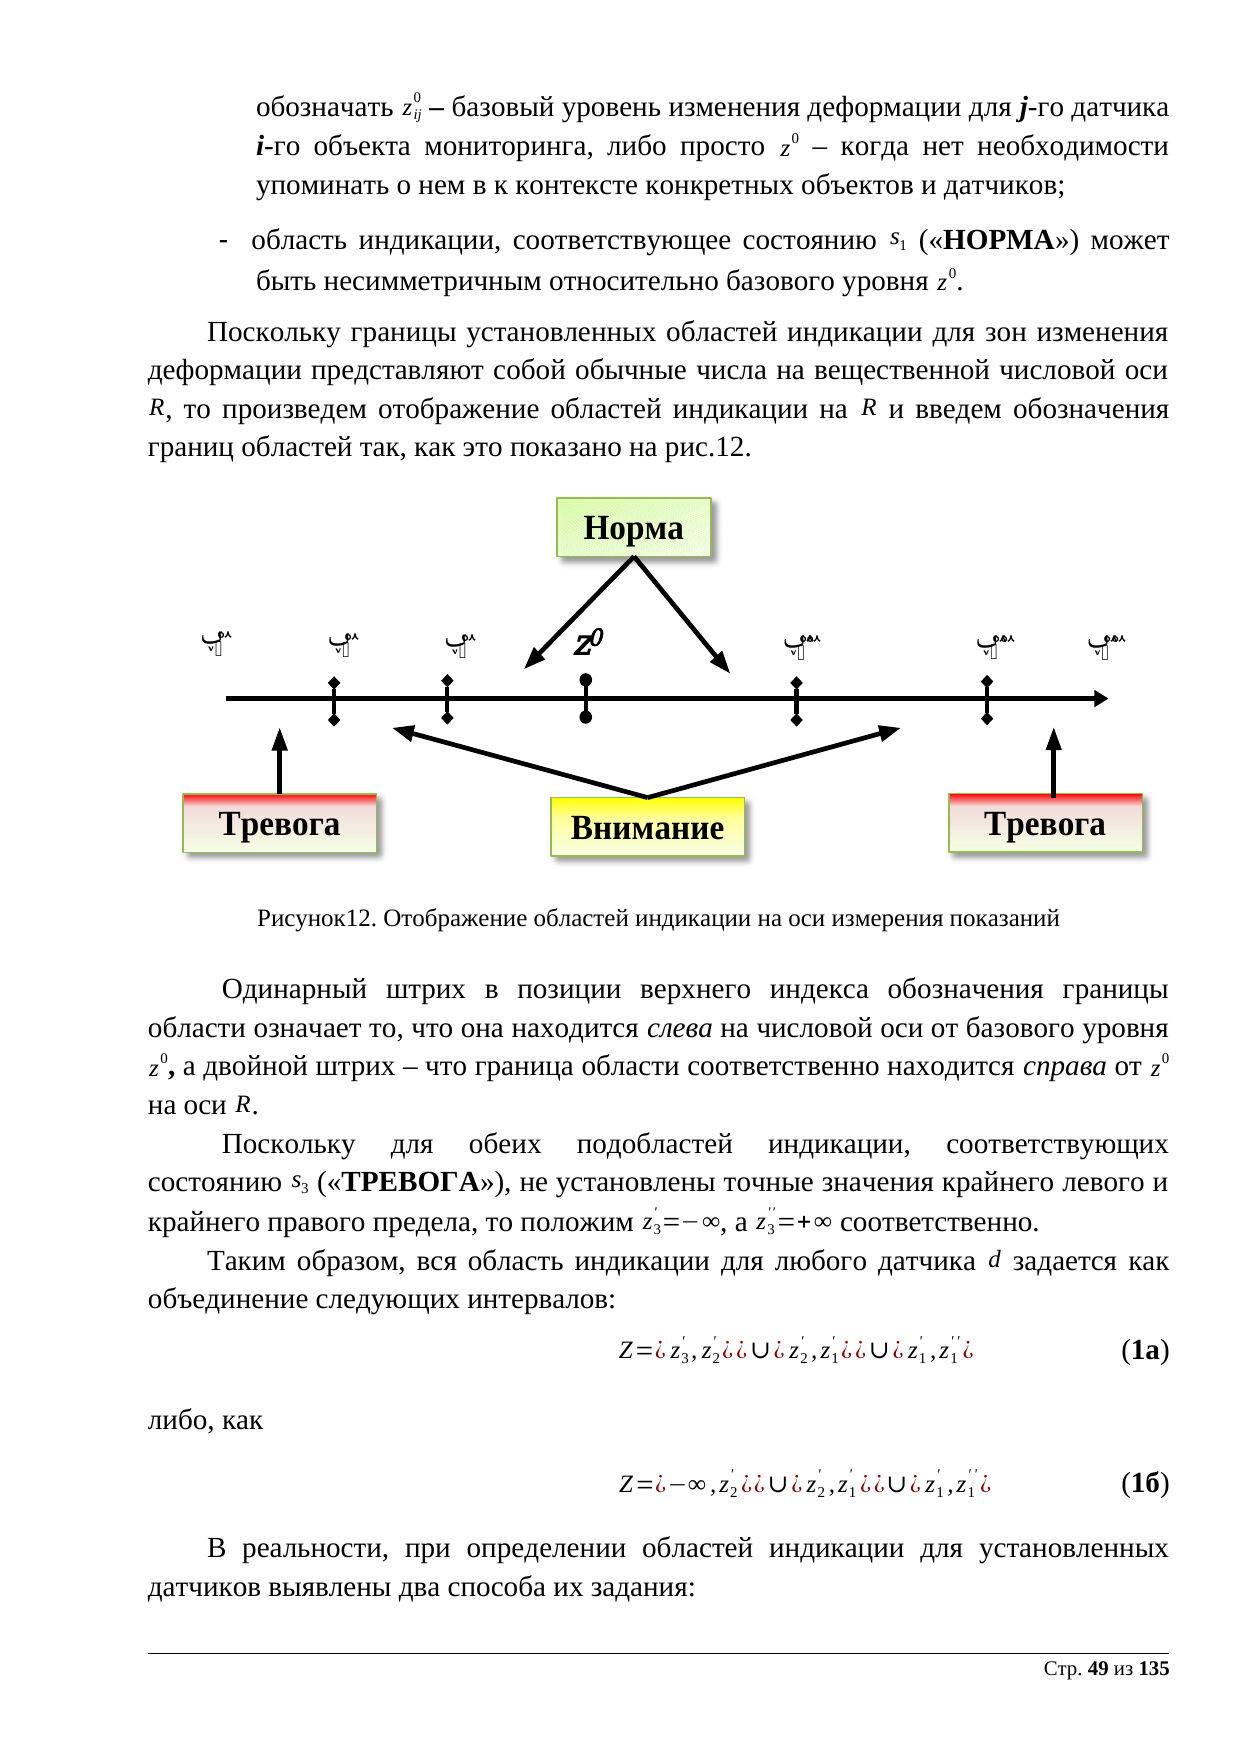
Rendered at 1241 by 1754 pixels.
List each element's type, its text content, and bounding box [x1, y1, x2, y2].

text Одинарный штрих в позиции верхнего индекса обозначения границы области означает то, что она находится слева на числовой оси от базового уровня , а двойной штрих – что граница области соответственно находится справа от на оси . [148, 971, 1169, 1121]
text либо, как [148, 1402, 1169, 1436]
text Поскольку границы установленных областей индикации для зон изменения деформации представляют собой обычные числа на вещественной числовой оси , то произведем отображение областей индикации на и введем обозначения границ областей так, как это показано на рис.12. [148, 314, 1169, 463]
text (1а) [148, 1332, 1169, 1371]
text (1б) [148, 1465, 1169, 1501]
text Рисунок12. Отображение областей индикации на оси измерения показаний [148, 903, 1169, 932]
text В реальности, при определении областей индикации для установленных датчиков выявлены два способа их задания: [148, 1530, 1169, 1602]
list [218, 89, 1169, 201]
list область индикации, соответствующее состоянию («НОРМА») может быть несимметричным относительно базового уровня . [218, 218, 1169, 296]
text Таким образом, вся область индикации для любого датчика задается как объединение следующих интервалов: [148, 1243, 1169, 1315]
text Поскольку для обеих подобластей индикации, соответствующих состоянию («ТРЕВОГА»), не установлены точные значения крайнего левого и крайнего правого предела, то положим , а соответственно. [148, 1126, 1169, 1238]
